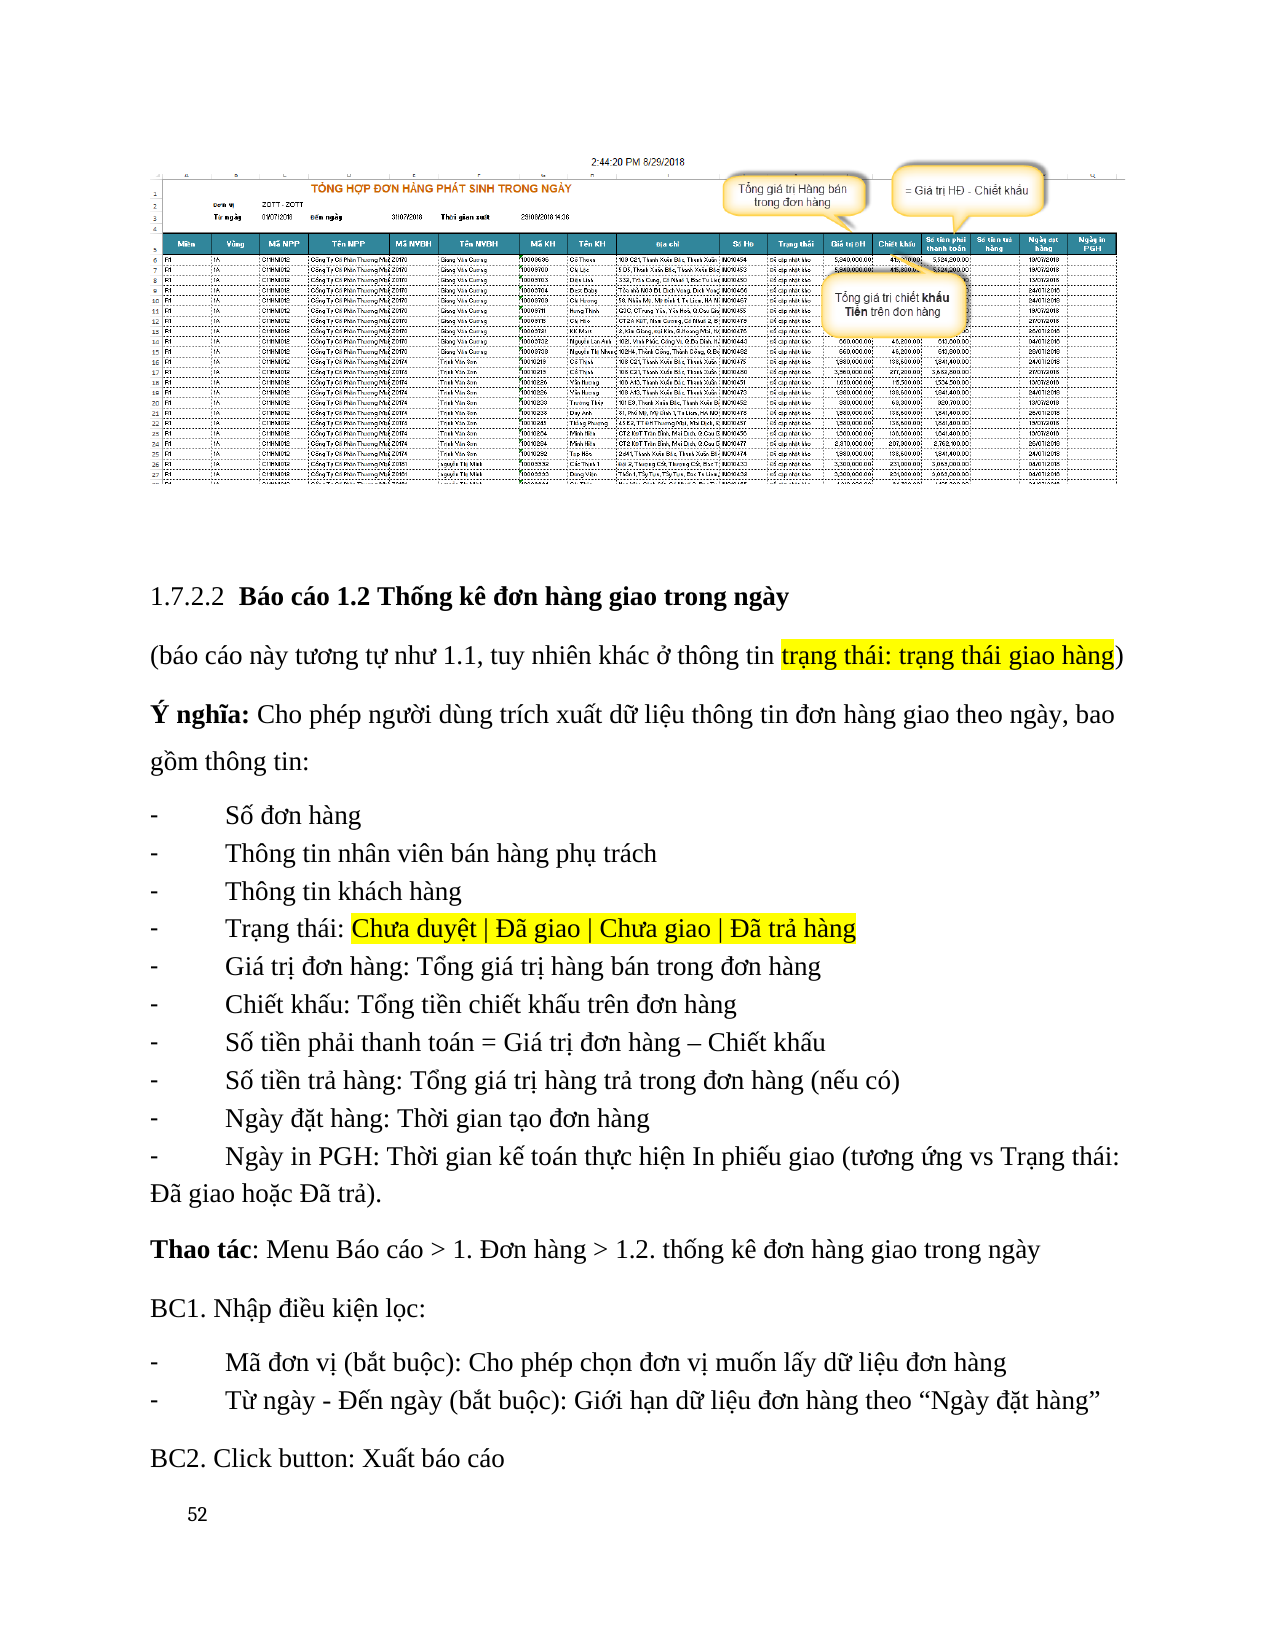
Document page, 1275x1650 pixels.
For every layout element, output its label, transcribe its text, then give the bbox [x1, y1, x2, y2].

list Số đơn hàng [150, 798, 1125, 831]
list Thông tin khách hàng [150, 874, 1125, 907]
list Từ ngày - Đến ngày (bắt buộc): Giới hạn dữ liệu đơn hàng theo “Ngày đặt hàng” [150, 1383, 1125, 1416]
list Chiết khấu: Tổng tiền chiết khấu trên đơn hàng [150, 987, 1125, 1020]
subtitle Báo cáo 1.2 Thống kê đơn hàng giao trong ngày [150, 580, 1136, 611]
text BC2. Click button: Xuất báo cáo [150, 1442, 1136, 1473]
list Số tiền trả hàng: Tổng giá trị hàng trả trong đơn hàng (nếu có) [150, 1063, 1125, 1096]
list Trạng thái: Chưa duyệt | Đã giao | Chưa giao | Đã trả hàng [150, 912, 1125, 944]
picture [150, 150, 1125, 484]
text Ý nghĩa: Cho phép người dùng trích xuất dữ liệu thông tin đơn hàng giao theo ngày, bao gồm thông tin: [150, 698, 1136, 776]
list Ngày in PGH: Thời gian kế toán thực hiện In phiếu giao (tương ứng vs Trạng thái: Đã giao hoặc Đã trả). [150, 1139, 1125, 1208]
list Giá trị đơn hàng: Tổng giá trị hàng bán trong đơn hàng [150, 949, 1125, 982]
text Thao tác: Menu Báo cáo > 1. Đơn hàng > 1.2. thống kê đơn hàng giao trong ngày [150, 1233, 1136, 1264]
list Ngày đặt hàng: Thời gian tạo đơn hàng [150, 1101, 1125, 1134]
text BC1. Nhập điều kiện lọc: [150, 1292, 1136, 1323]
list Thông tin nhân viên bán hàng phụ trách [150, 836, 1125, 869]
list Mã đơn vị (bắt buộc): Cho phép chọn đơn vị muốn lấy dữ liệu đơn hàng [150, 1345, 1125, 1378]
text (báo cáo này tương tự như 1.1, tuy nhiên khác ở thông tin trạng thái: trạng thái giao hàng) [150, 639, 781, 670]
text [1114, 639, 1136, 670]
list Số tiền phải thanh toán = Giá trị đơn hàng – Chiết khấu [150, 1025, 1125, 1058]
